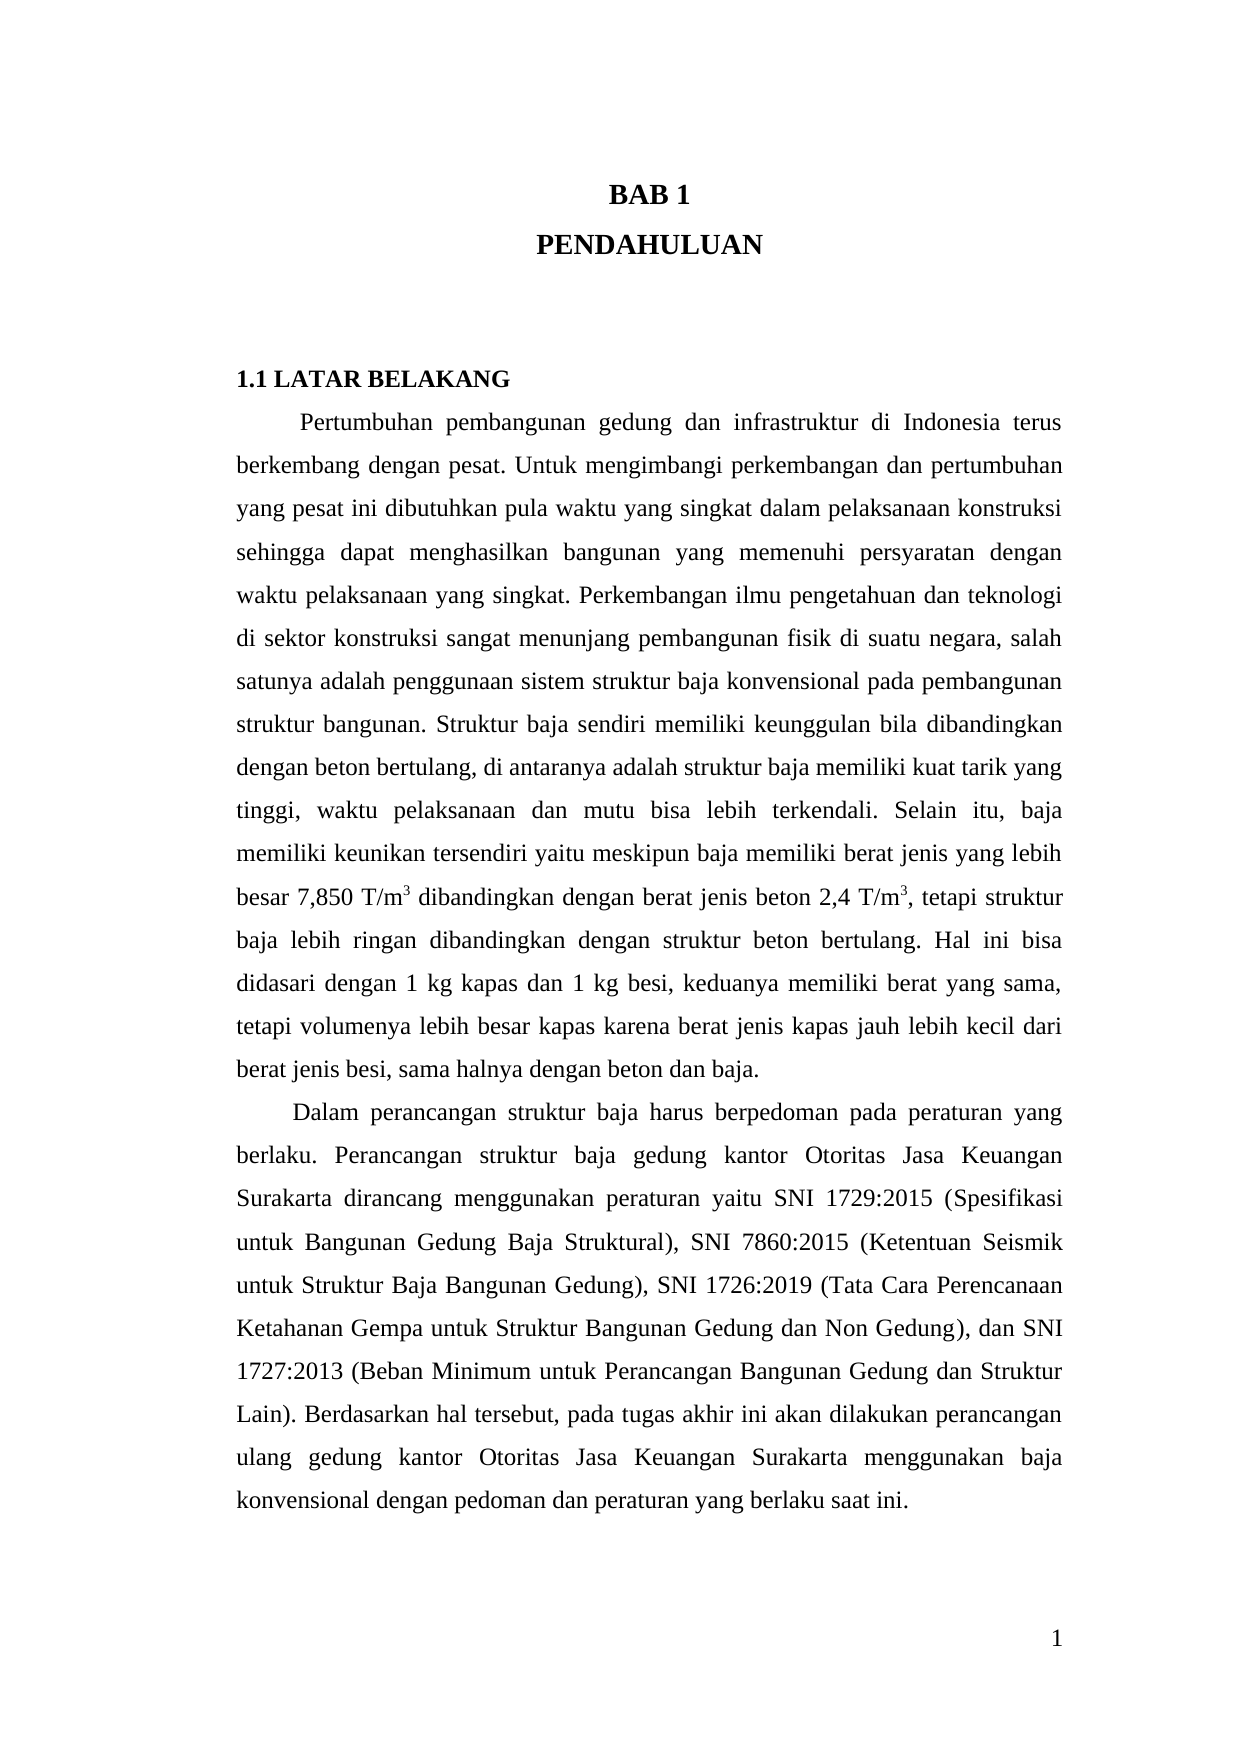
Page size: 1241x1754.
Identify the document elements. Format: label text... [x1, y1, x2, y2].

text Dalam perancangan struktur baja harus berpedoman pada peraturan yang berlaku. Perancangan struktur baja gedung kantor Otoritas Jasa Keuangan Surakarta dirancang menggunakan peraturan yaitu SNI 1729:2015 (Spesifikasi untuk Bangunan Gedung Baja Struktural), SNI 7860:2015 (Ketentuan Seismik untuk Struktur Baja Bangunan Gedung), SNI 1726:2019 (Tata Cara Perencanaan Ketahanan Gempa untuk Struktur Bangunan Gedung dan Non Gedung), dan SNI 1727:2013 (Beban Minimum untuk Perancangan Bangunan Gedung dan Struktur Lain). Berdasarkan hal tersebut, pada tugas akhir ini akan dilakukan perancangan ulang gedung kantor Otoritas Jasa Keuangan Surakarta menggunakan baja konvensional dengan pedoman dan peraturan yang berlaku saat ini. [236, 1097, 1063, 1514]
list LATAR BELAKANG [236, 364, 1063, 393]
text BAB 1 [236, 177, 1063, 211]
text Pertumbuhan pembangunan gedung dan infrastruktur di Indonesia terus berkembang dengan pesat. Untuk mengimbangi perkembangan dan pertumbuhan yang pesat ini dibutuhkan pula waktu yang singkat dalam pelaksanaan konstruksi sehingga dapat menghasilkan bangunan yang memenuhi persyaratan dengan waktu pelaksanaan yang singkat. Perkembangan ilmu pengetahuan dan teknologi di sektor konstruksi sangat menunjang pembangunan fisik di suatu negara, salah satunya adalah penggunaan sistem struktur baja konvensional pada pembangunan struktur bangunan. Struktur baja sendiri memiliki keunggulan bila dibandingkan dengan beton bertulang, di antaranya adalah struktur baja memiliki kuat tarik yang tinggi, waktu pelaksanaan dan mutu bisa lebih terkendali. Selain itu, baja memiliki keunikan tersendiri yaitu meskipun baja memiliki berat jenis yang lebih besar 7,850 T/m3 dibandingkan dengan berat jenis beton 2,4 T/m3, tetapi struktur baja lebih ringan dibandingkan dengan struktur beton bertulang. Hal ini bisa didasari dengan 1 kg kapas dan 1 kg besi, keduanya memiliki berat yang sama, tetapi volumenya lebih besar kapas karena berat jenis kapas jauh lebih kecil dari berat jenis besi, sama halnya dengan beton dan baja. [236, 407, 1063, 1083]
text PENDAHULUAN [236, 227, 1063, 261]
